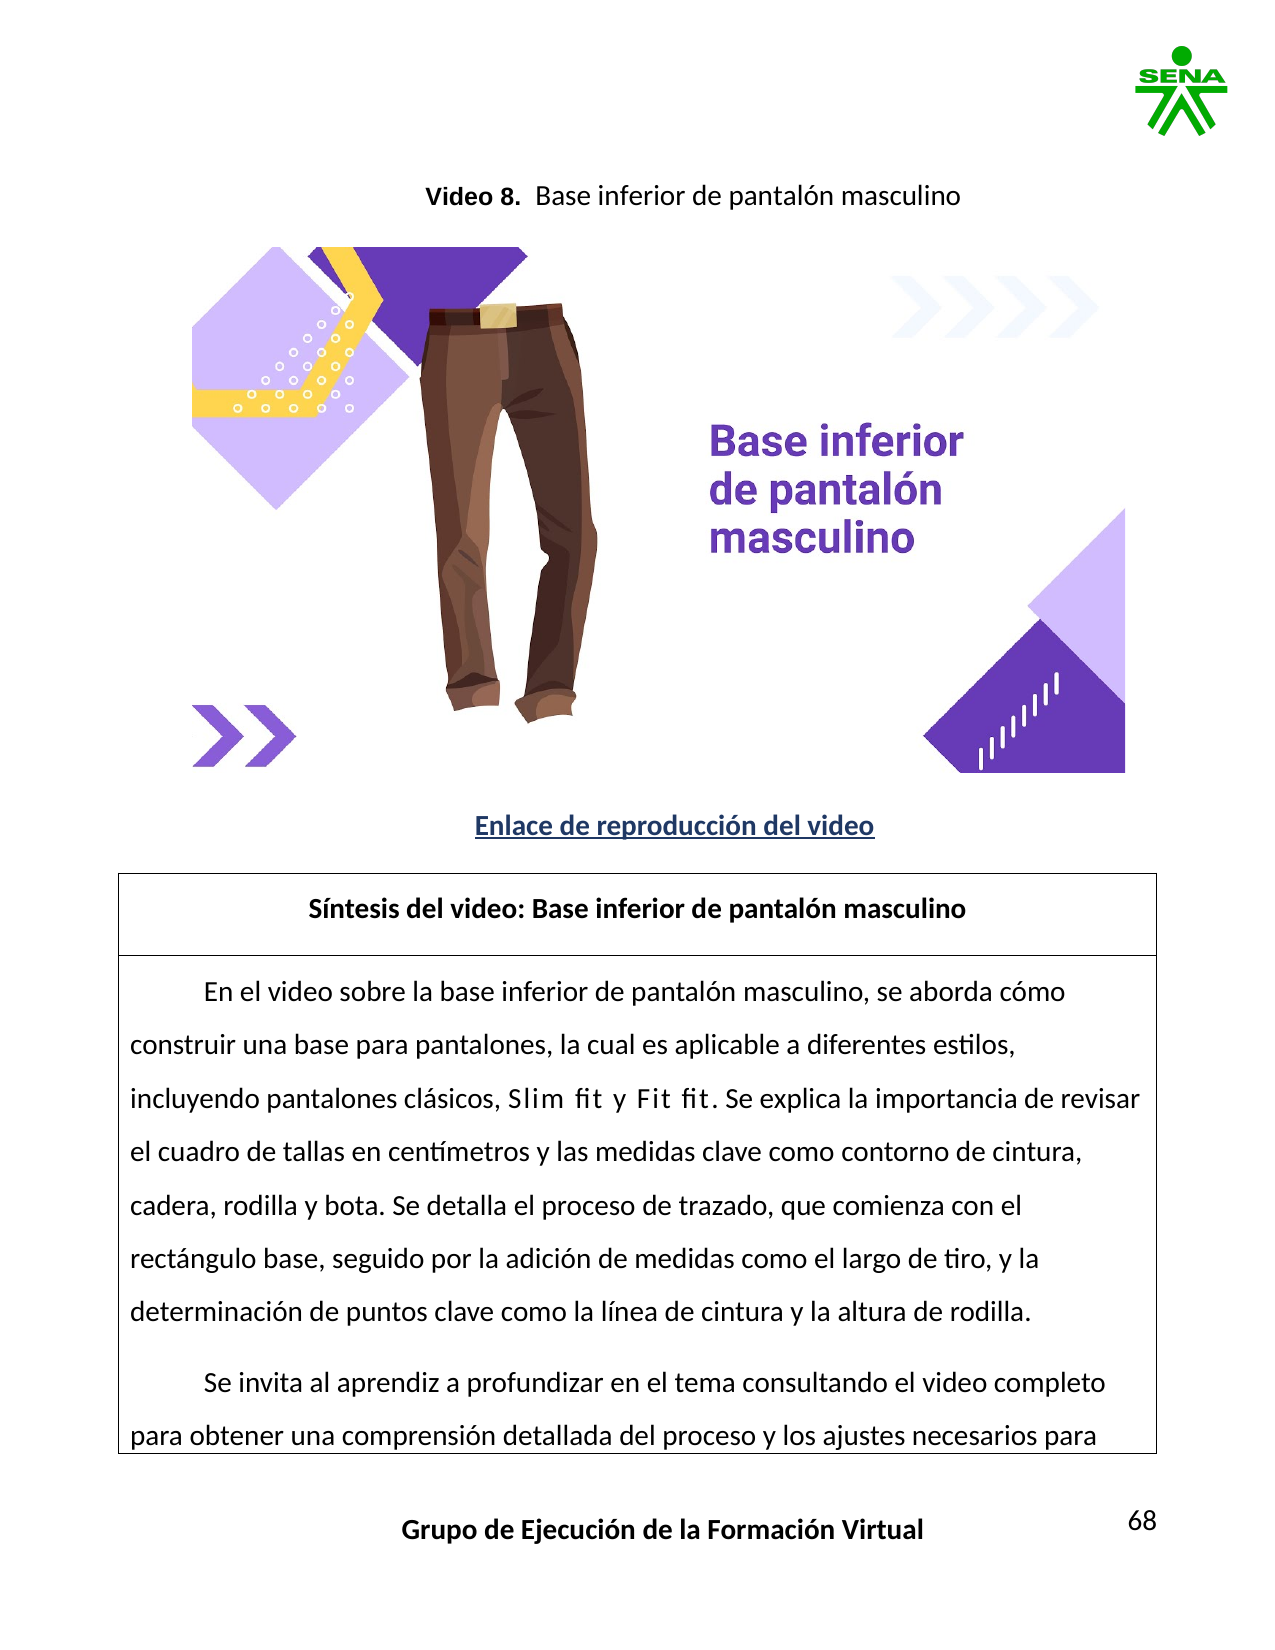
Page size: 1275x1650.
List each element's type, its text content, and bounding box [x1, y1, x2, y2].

picture [192, 247, 1126, 773]
picture [1135, 46, 1228, 136]
text Enlace de reproducción del video [118, 807, 1157, 842]
text Base inferior de pantalón masculino [229, 177, 1157, 213]
table_header Síntesis del video: Base inferior de pantalón masculino [119, 874, 1156, 955]
